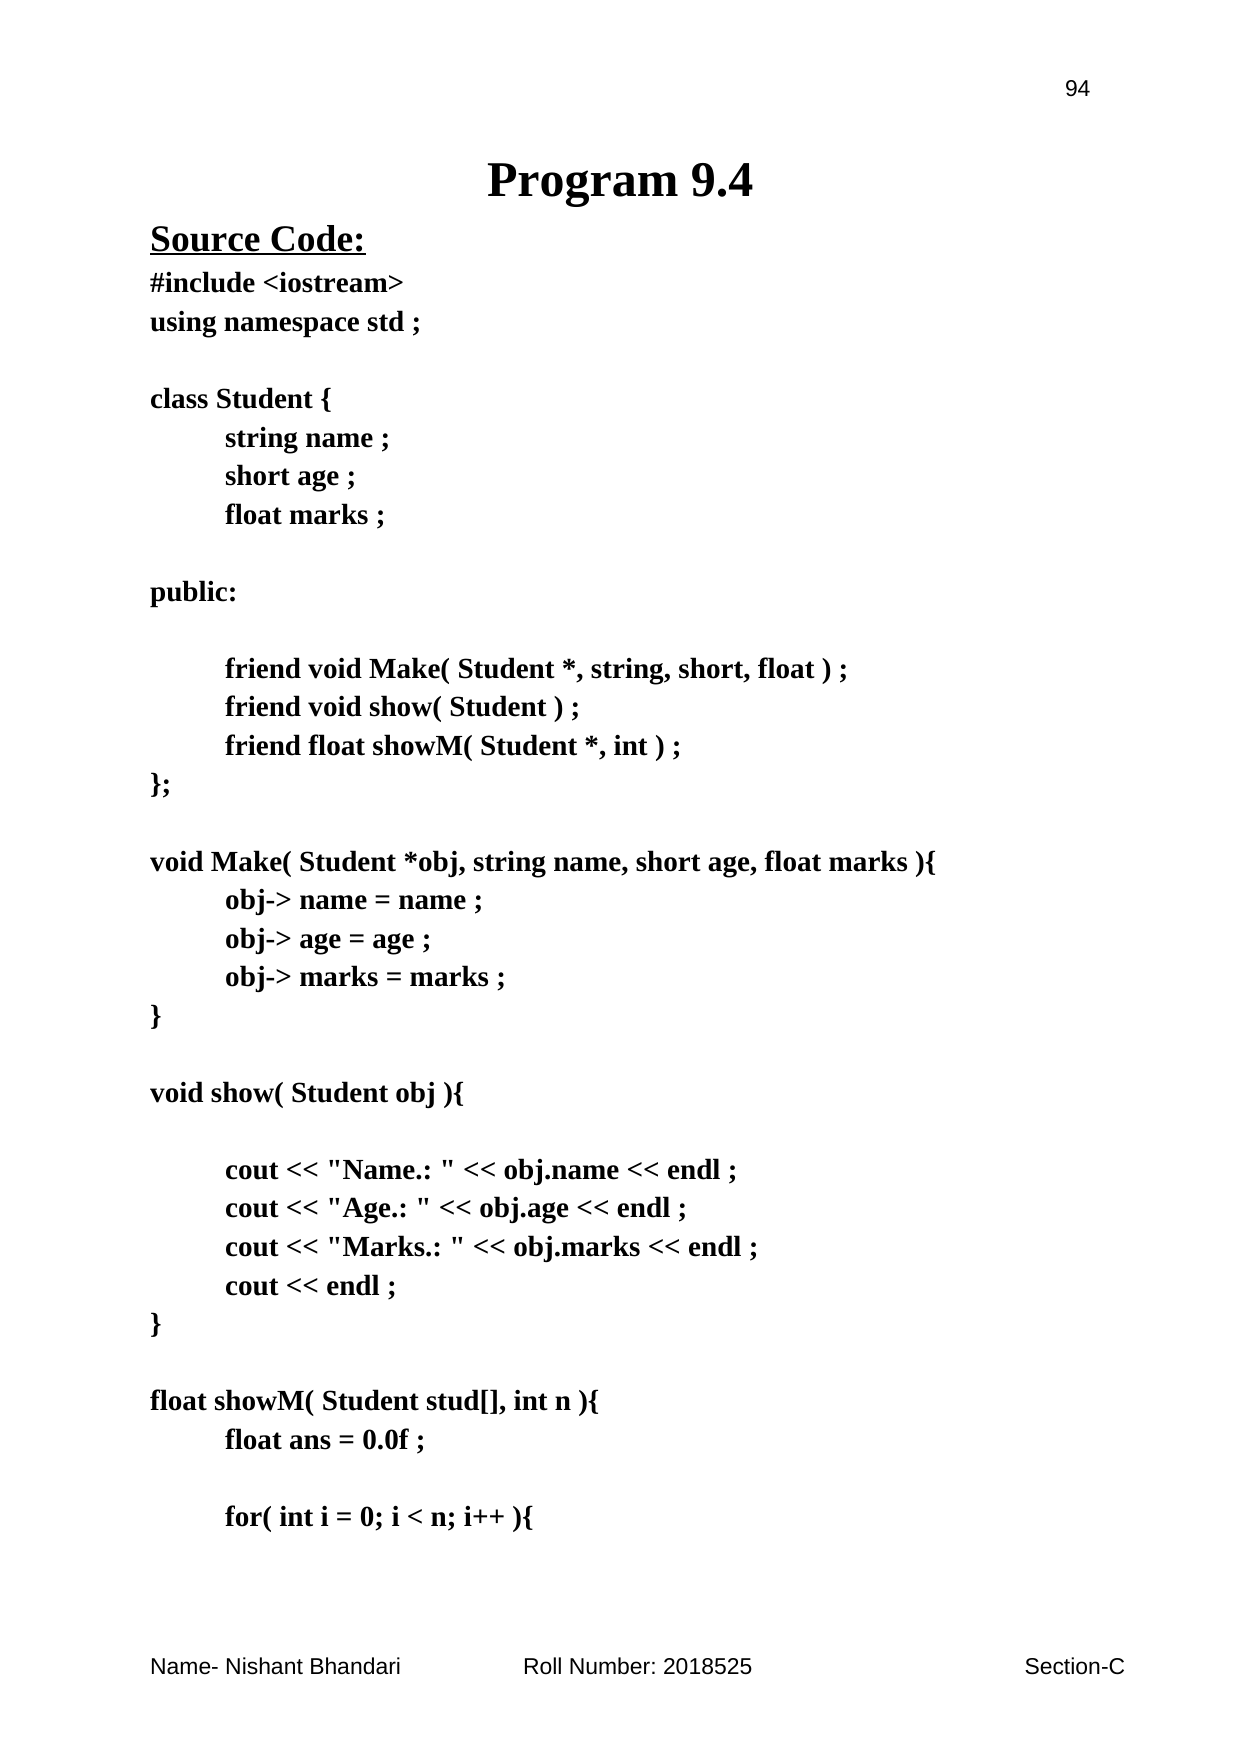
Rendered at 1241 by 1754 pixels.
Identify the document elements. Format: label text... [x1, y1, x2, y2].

text Program 9.4 [150, 150, 1090, 207]
text cout << "Name.: " << obj.name << endl ; [150, 1152, 1090, 1186]
text #include <iostream> [150, 266, 1090, 299]
text public: [150, 574, 1090, 607]
text using namespace std ; [150, 304, 1090, 338]
text cout << "Marks.: " << obj.marks << endl ; [150, 1229, 1090, 1263]
text float marks ; [150, 497, 1090, 530]
text void Make( Student *obj, string name, short age, float marks ){ [150, 844, 1090, 877]
text friend void show( Student ) ; [150, 689, 1090, 723]
text obj-> name = name ; [150, 882, 1090, 916]
text Source Code: [150, 216, 1090, 259]
text string name ; [150, 420, 1090, 453]
text } [150, 1306, 1090, 1340]
text } [150, 998, 1090, 1031]
text cout << endl ; [150, 1268, 1090, 1301]
text float showM( Student stud[], int n ){ [150, 1383, 1090, 1417]
text friend float showM( Student *, int ) ; [150, 728, 1090, 762]
text obj-> marks = marks ; [150, 959, 1090, 993]
text friend void Make( Student *, string, short, float ) ; [150, 651, 1090, 684]
text float ans = 0.0f ; [150, 1422, 1090, 1455]
text cout << "Age.: " << obj.age << endl ; [150, 1191, 1090, 1224]
text }; [150, 767, 1090, 800]
text void show( Student obj ){ [150, 1075, 1090, 1108]
text short age ; [150, 458, 1090, 492]
text for( int i = 0; i < n; i++ ){ [150, 1499, 1090, 1532]
text obj-> age = age ; [150, 921, 1090, 954]
text class Student { [150, 381, 1090, 415]
